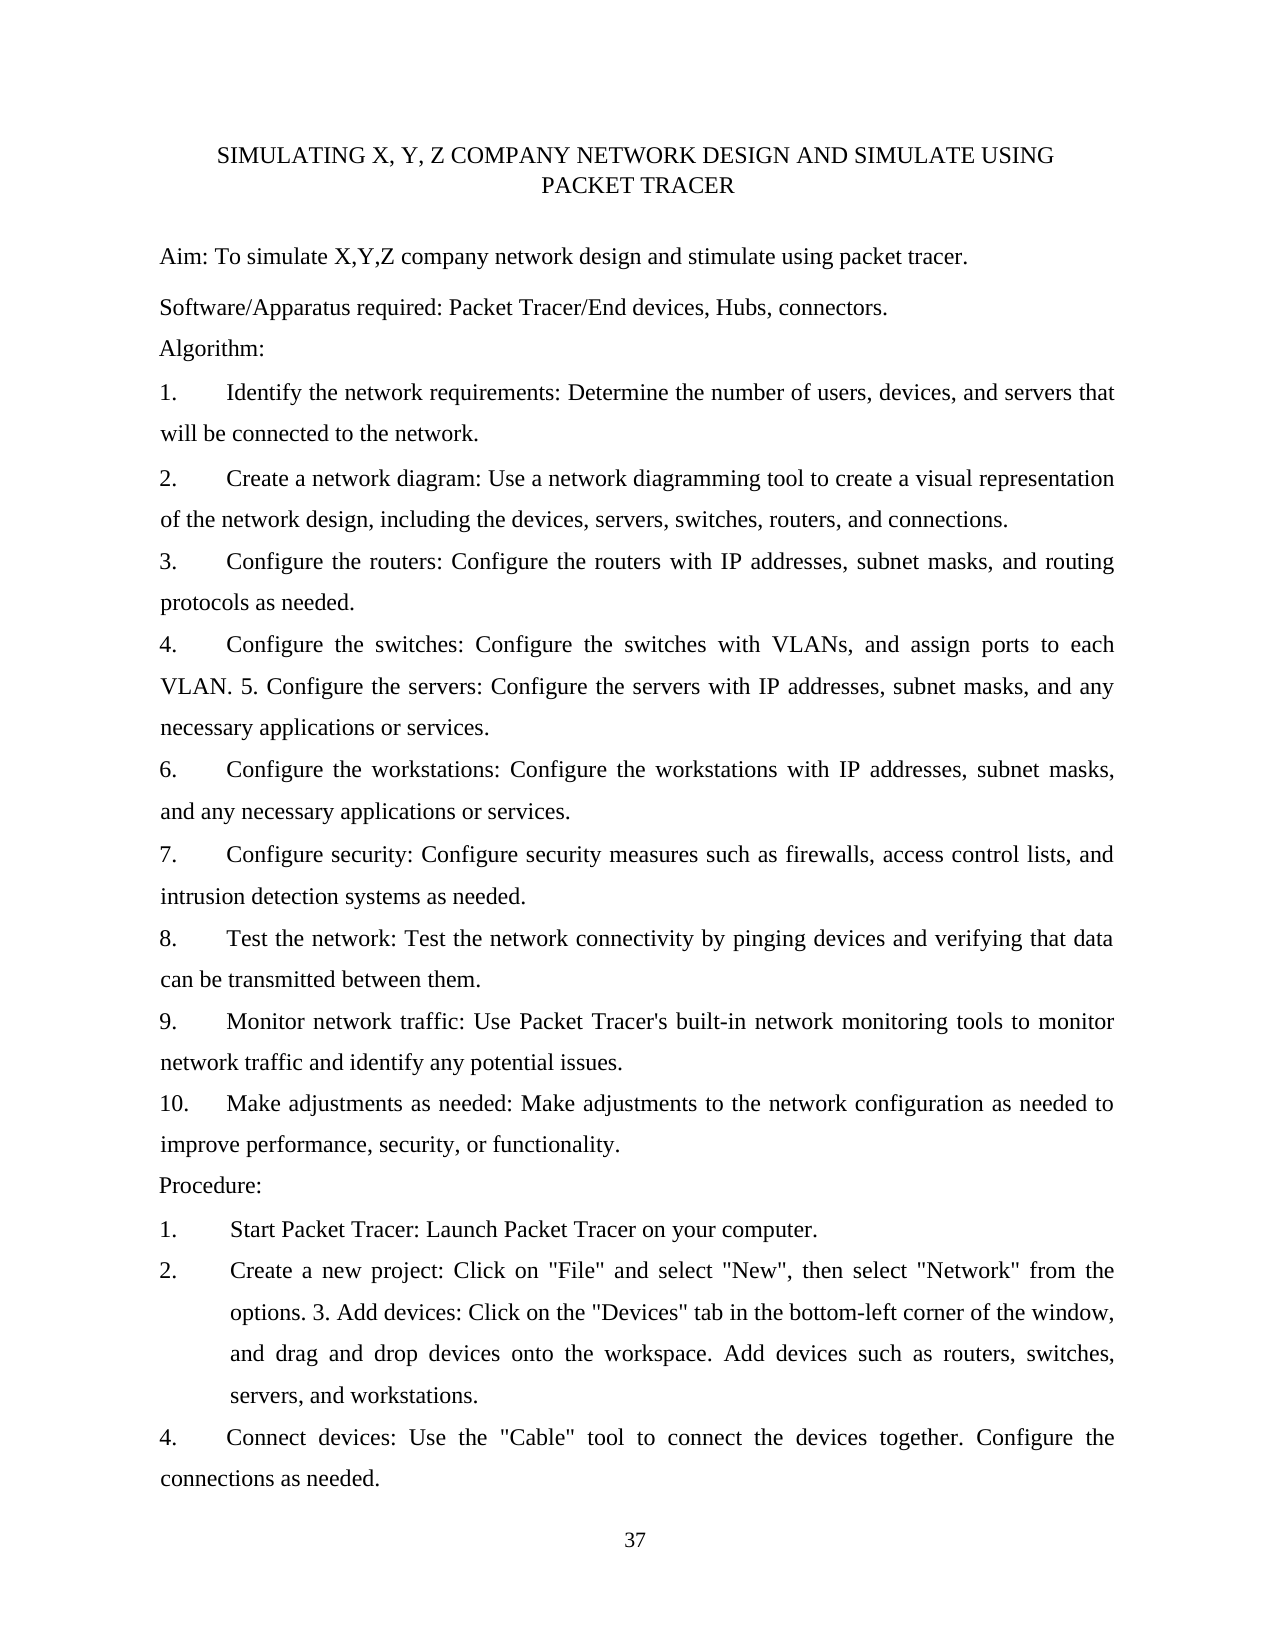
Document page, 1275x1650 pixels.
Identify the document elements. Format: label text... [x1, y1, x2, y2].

text Software/Apparatus required: Packet Tracer/End devices, Hubs, connectors. [159, 292, 1116, 320]
list Create a network diagram: Use a network diagramming tool to create a visual representation of the network design, including the devices, servers, switches, routers, and connections. [159, 464, 1116, 533]
text Procedure: [158, 1171, 1137, 1199]
list Configure the switches: Configure the switches with VLANs, and assign ports to each VLAN. 5. Configure the servers: Configure the servers with IP addresses, subnet masks, and any necessary applications or services. [159, 630, 1116, 741]
list Monitor network traffic: Use Packet Tracer's built-in network monitoring tools to monitor network traffic and identify any potential issues. [159, 1007, 1116, 1075]
list Test the network: Test the network connectivity by pinging devices and verifying that data can be transmitted between them. [159, 924, 1116, 993]
list Configure the workstations: Configure the workstations with IP addresses, subnet masks, and any necessary applications or services. [159, 755, 1116, 824]
text Algorithm: [158, 334, 1137, 361]
list Connect devices: Use the "Cable" tool to connect the devices together. Configure the connections as needed. [159, 1423, 1116, 1492]
list Configure security: Configure security measures such as firewalls, access control lists, and intrusion detection systems as needed. [159, 840, 1116, 910]
list Start Packet Tracer: Launch Packet Tracer on your computer. [159, 1215, 1116, 1242]
list Make adjustments as needed: Make adjustments to the network configuration as needed to improve performance, security, or functionality. [159, 1089, 1116, 1158]
list Create a new project: Click on "File" and select "New", then select "Network" from the options. 3. Add devices: Click on the "Devices" tab in the bottom-left corner of the window, and drag and drop devices onto the workspace. Add devices such as routers, switches, servers, and workstations. [159, 1256, 1116, 1409]
text Aim: To simulate X,Y,Z company network design and stimulate using packet tracer. [159, 242, 1116, 269]
text PACKET TRACER [190, 171, 1085, 199]
list Identify the network requirements: Determine the number of users, devices, and servers that will be connected to the network. [159, 378, 1116, 447]
text SIMULATING X, Y, Z COMPANY NETWORK DESIGN AND SIMULATE USING [190, 141, 1081, 169]
list Configure the routers: Configure the routers with IP addresses, subnet masks, and routing protocols as needed. [159, 547, 1116, 616]
